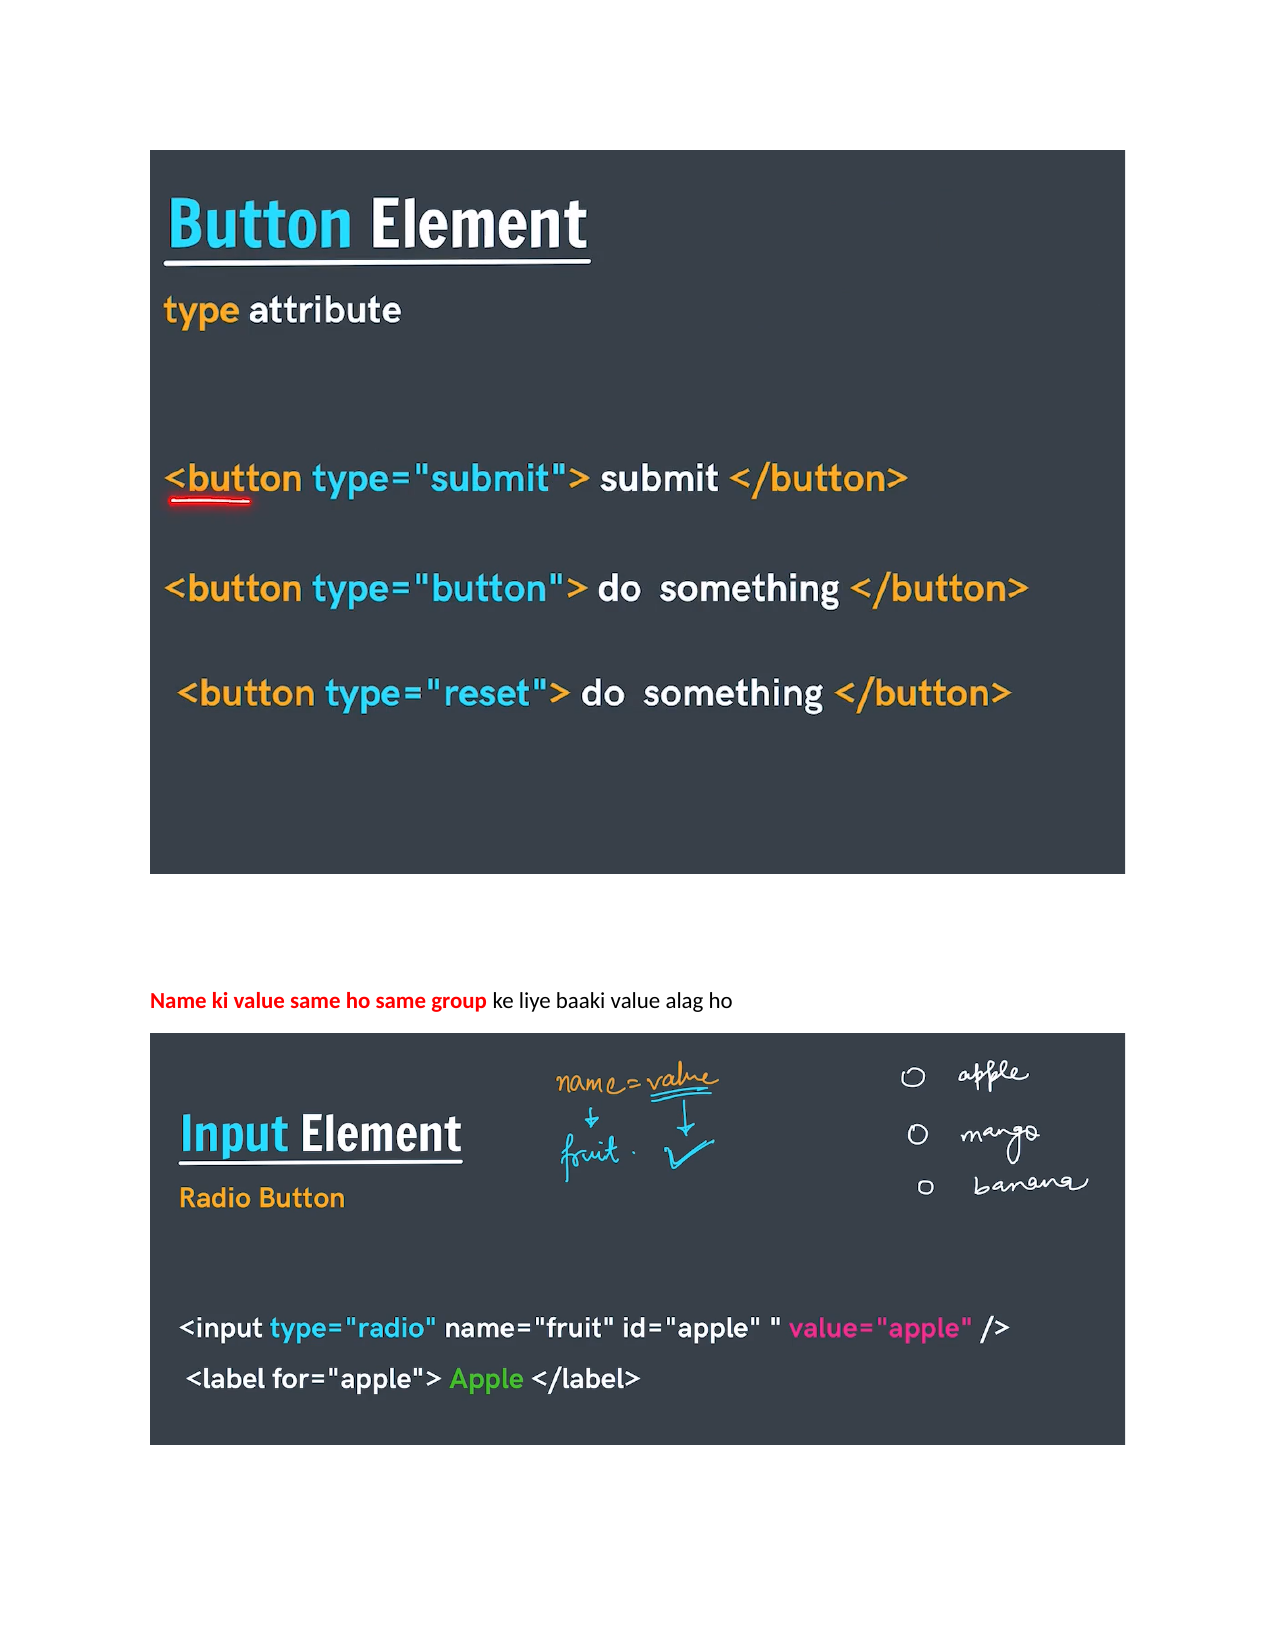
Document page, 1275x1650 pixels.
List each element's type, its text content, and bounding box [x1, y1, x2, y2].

picture [150, 150, 1125, 874]
picture [150, 1033, 1125, 1445]
text Name ki value same ho same group ke liye baaki value alag ho [150, 986, 1125, 1014]
